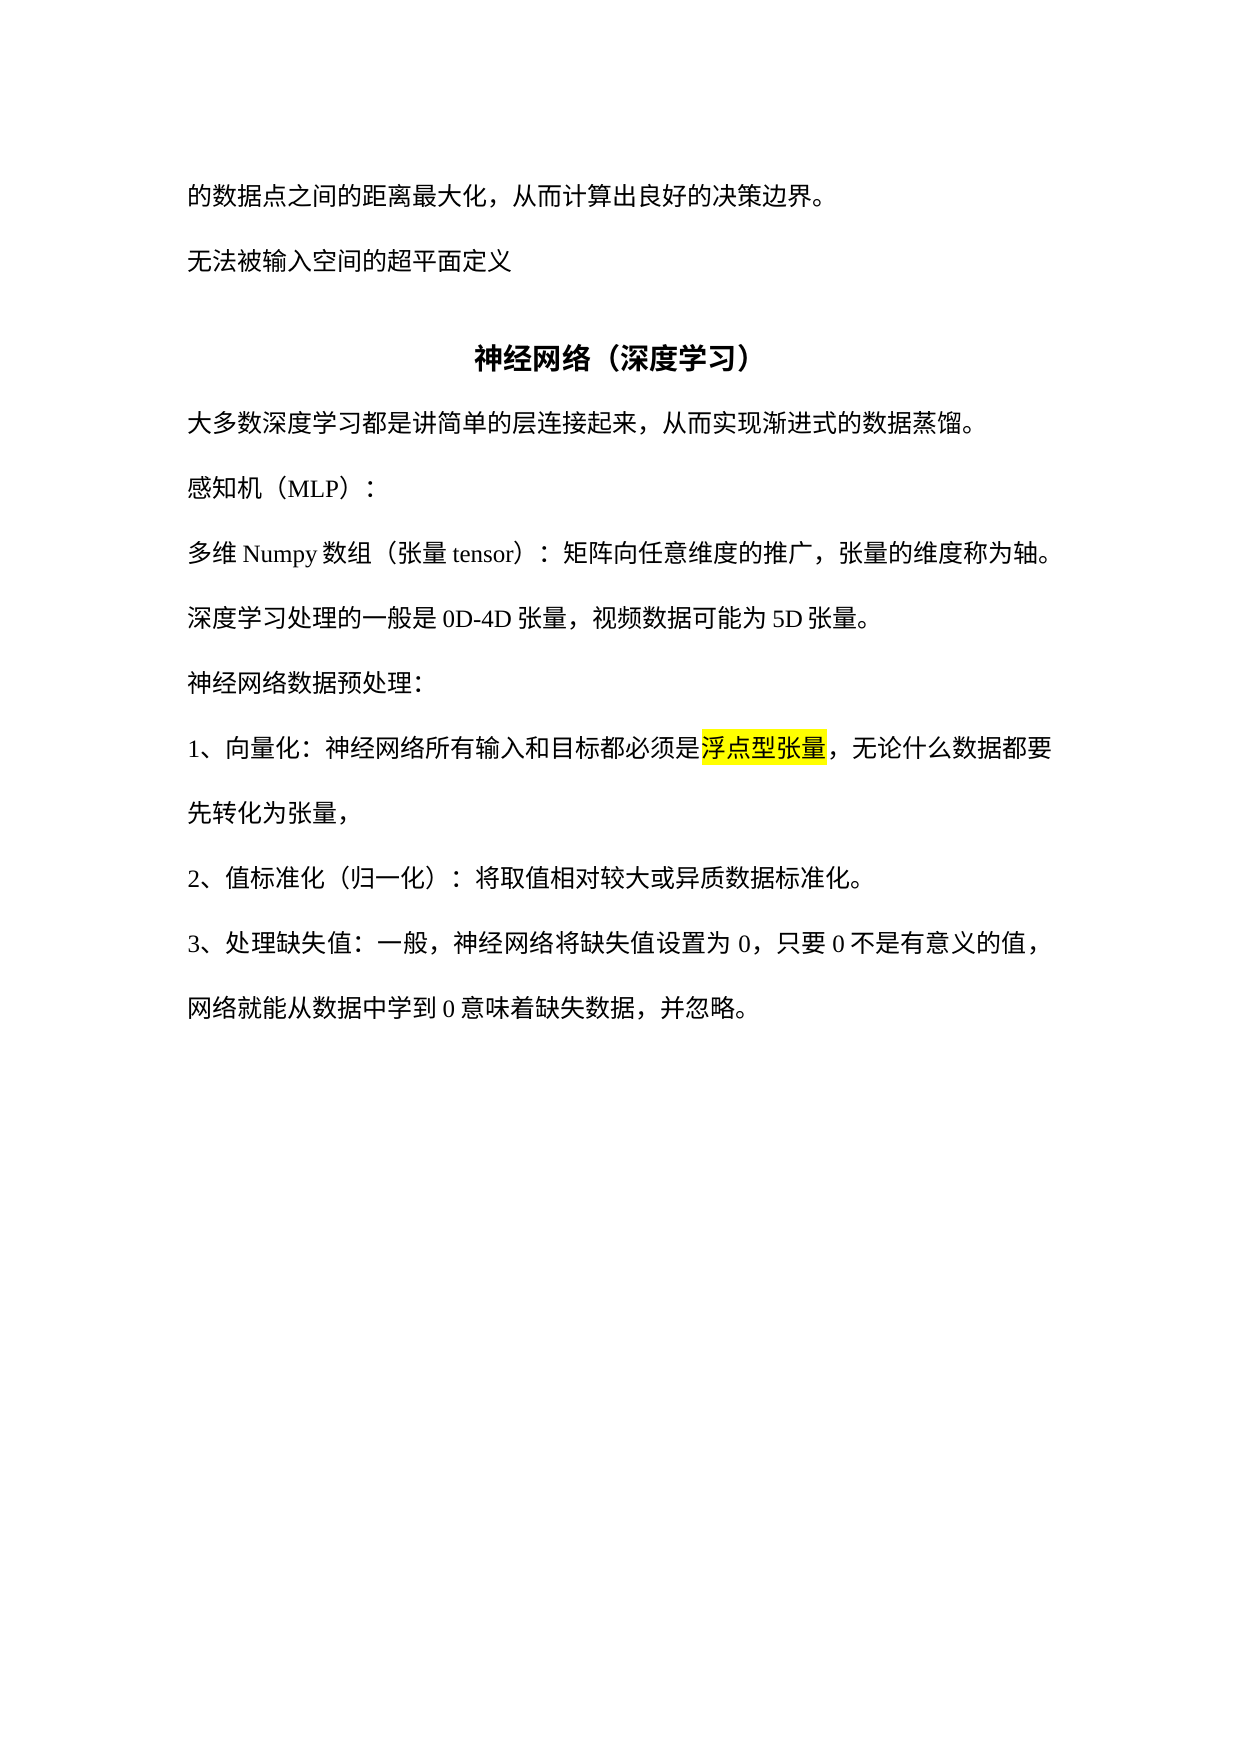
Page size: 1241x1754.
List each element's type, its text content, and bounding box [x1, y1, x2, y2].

text 神经网络（深度学习） [187, 324, 1053, 389]
text 1、向量化：神经网络所有输入和目标都必须是浮点型张量，无论什么数据都要先转化为张量， [187, 714, 1053, 844]
text 多维Numpy数组（张量tensor）：矩阵向任意维度的推广，张量的维度称为轴。 [187, 519, 1053, 584]
text 3、处理缺失值：一般，神经网络将缺失值设置为0，只要0不是有意义的值，网络就能从数据中学到0意味着缺失数据，并忽略。 [187, 909, 1053, 1039]
text 2、值标准化（归一化）：将取值相对较大或异质数据标准化。 [187, 844, 1053, 909]
text 感知机（MLP）： [187, 454, 1053, 519]
text 神经网络数据预处理： [187, 649, 1053, 714]
text 深度学习处理的一般是0D-4D张量，视频数据可能为5D张量。 [187, 584, 1053, 649]
text 大多数深度学习都是讲简单的层连接起来，从而实现渐进式的数据蒸馏。 [187, 389, 1053, 454]
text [187, 162, 1053, 227]
text 无法被输入空间的超平面定义 [187, 227, 1053, 292]
